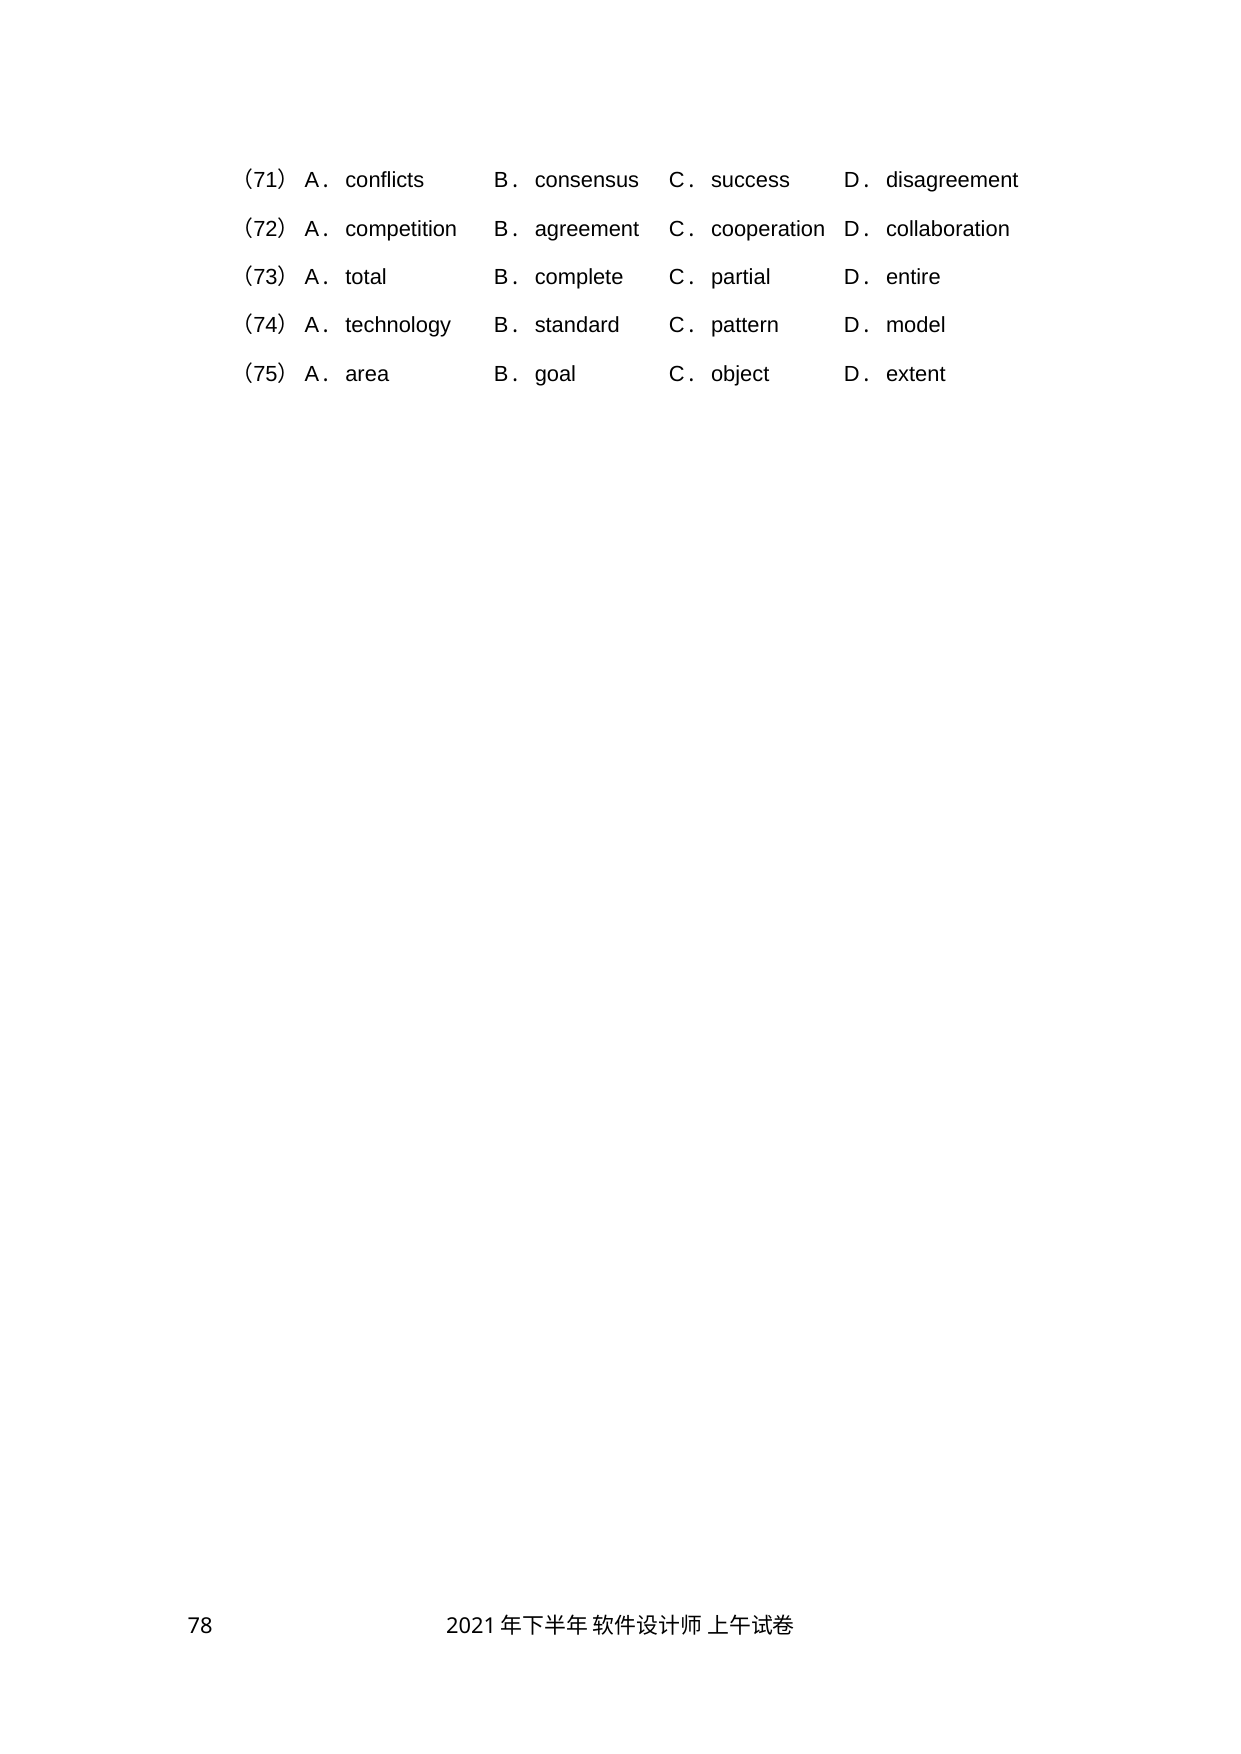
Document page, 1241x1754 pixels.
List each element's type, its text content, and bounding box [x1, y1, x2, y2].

text （73） A. total B. complete C. partial D. entire [187, 259, 1053, 291]
text （75） A. area B. goal C. object D. extent [187, 355, 1053, 388]
text （72） A. competition B. agreement C. cooperation D. collaboration [187, 210, 1053, 243]
text （74） A. technology B. standard C. pattern D. model [187, 307, 1053, 339]
text （71） A. conflicts B. consensus C. success D. disagreement [187, 162, 1053, 194]
